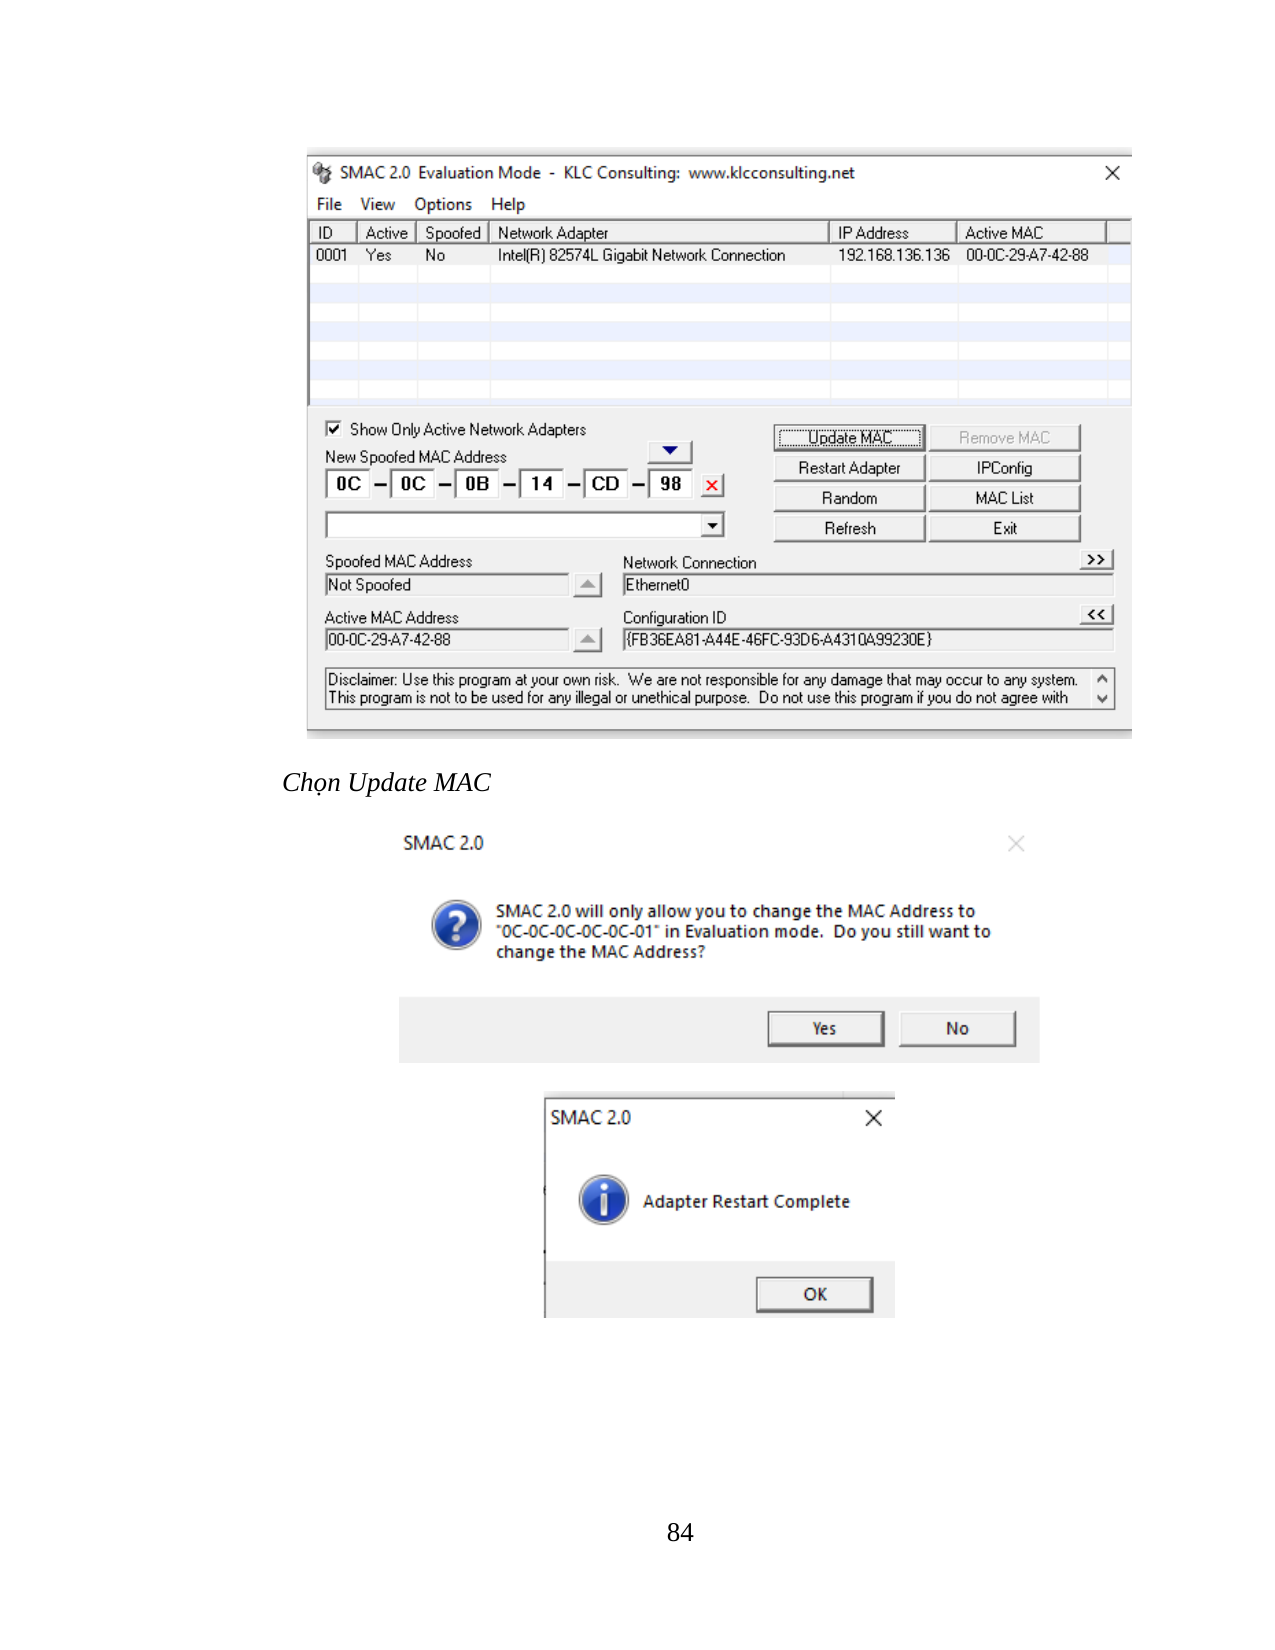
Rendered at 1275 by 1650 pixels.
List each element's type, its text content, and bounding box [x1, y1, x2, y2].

picture [399, 825, 1040, 1063]
picture [306, 147, 1132, 739]
picture [543, 1091, 895, 1318]
text Chọn Update MAC [207, 766, 1157, 797]
